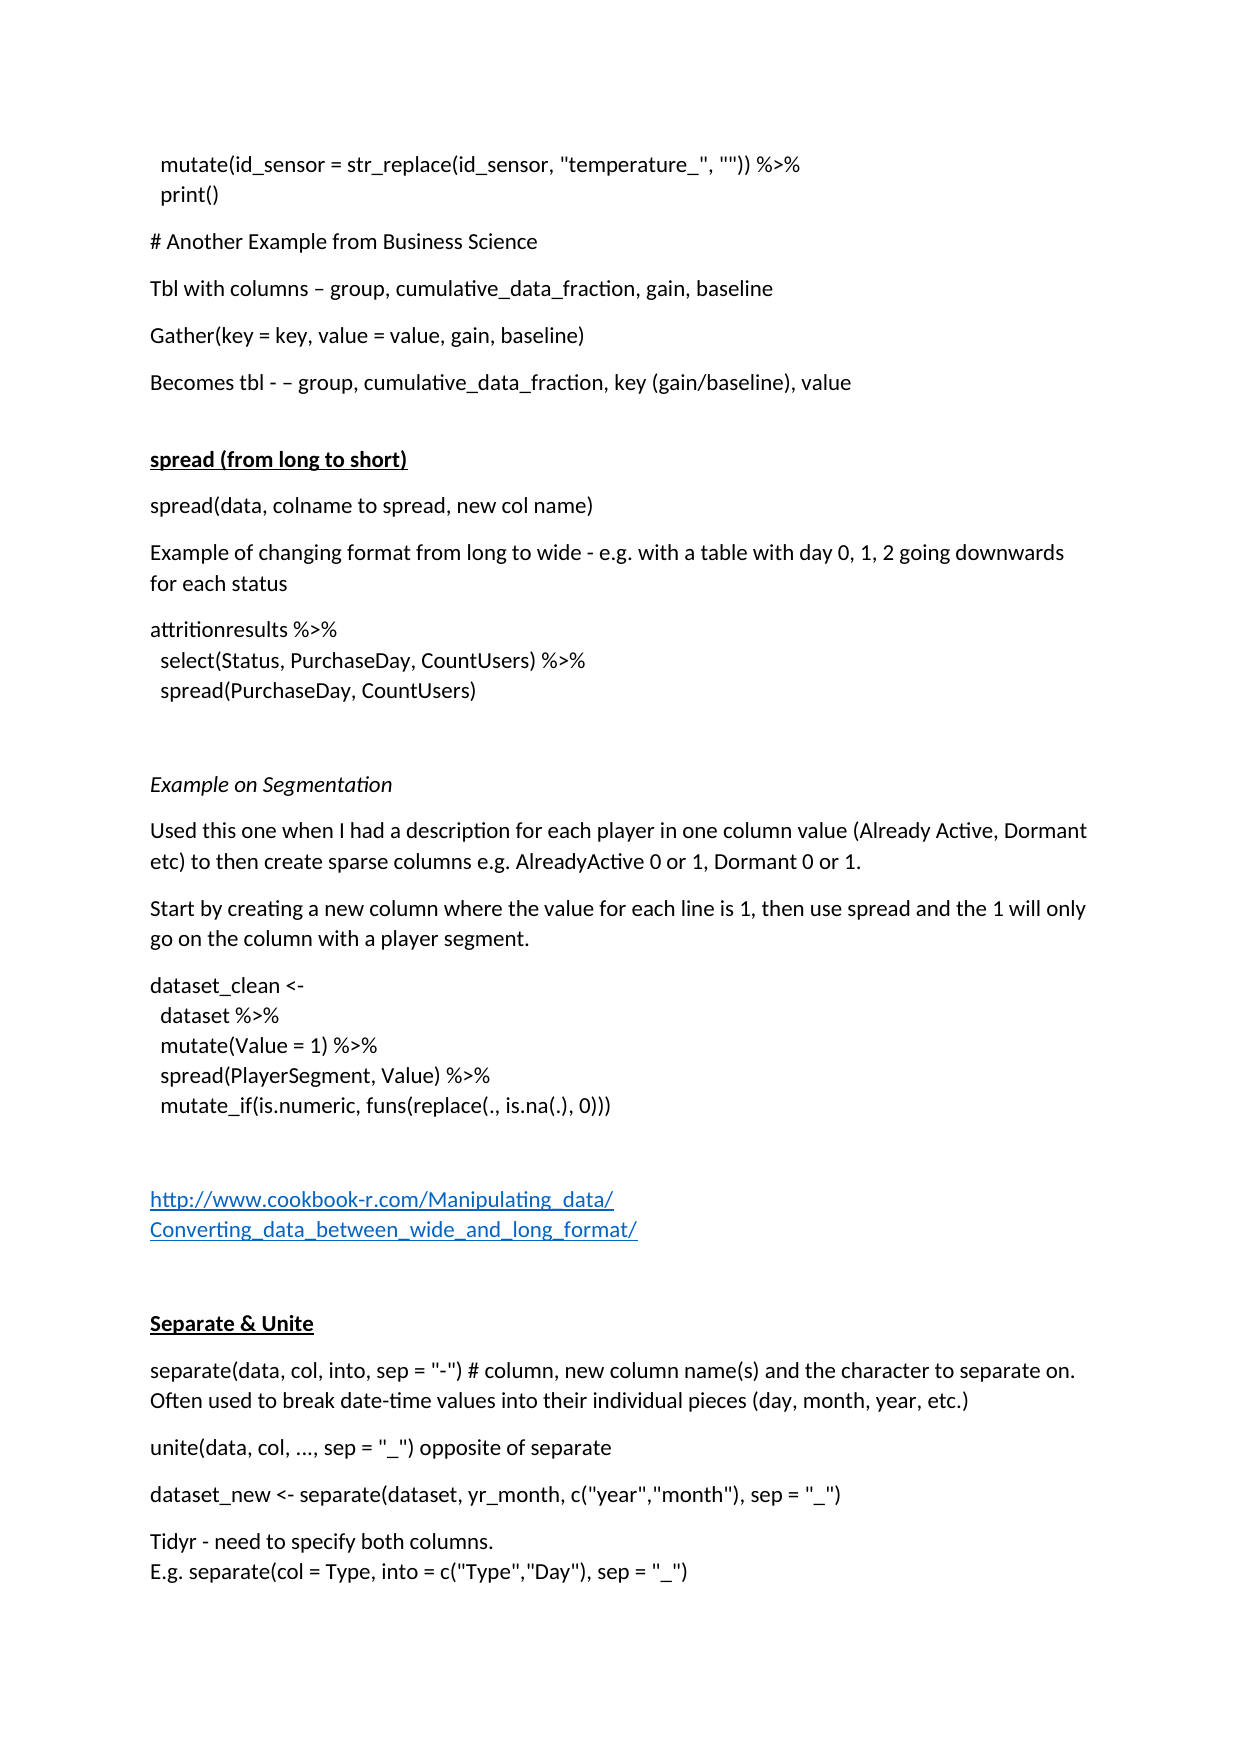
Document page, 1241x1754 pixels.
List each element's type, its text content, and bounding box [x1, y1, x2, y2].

text Separate & Unite [150, 1309, 1090, 1337]
text spread (from long to short) [150, 414, 1090, 473]
text spread(data, colname to spread, new col name) [150, 492, 1090, 520]
text http://www.cookbook-r.com/Manipulating_data/Converting_data_between_wide_and_long_format/ [150, 1185, 1090, 1244]
text dataset_new <- separate(dataset, yr_month, c("year","month"), sep = "_") [150, 1480, 1090, 1508]
text Tidyr - need to specify both columns. E.g. separate(col = Type, into = c("Type","Day"), sep = "_") [150, 1527, 1090, 1585]
text Tbl with columns – group, cumulative_data_fraction, gain, baseline [150, 274, 1090, 302]
text Start by creating a new column where the value for each line is 1, then use spread and the 1 will only go on the column with a player segment. [150, 894, 1090, 952]
text dataset_clean <- dataset %>% mutate(Value = 1) %>% spread(PlayerSegment, Value) %>% mutate_if(is.numeric, funs(replace(., is.na(.), 0))) [150, 971, 1090, 1120]
text Example on Segmentation [150, 770, 1090, 798]
text separate(data, col, into, sep = "-") # column, new column name(s) and the character to separate on. Often used to break date-time values into their individual pieces (day, month, year, etc.) [150, 1356, 1090, 1414]
text Gather(key = key, value = value, gain, baseline) [150, 321, 1090, 349]
text # Another Example from Business Science [150, 227, 1090, 255]
text Used this one when I had a description for each player in one column value (Already Active, Dormant etc) to then create sparse columns e.g. AlreadyActive 0 or 1, Dormant 0 or 1. [150, 817, 1090, 875]
text unite(data, col, ..., sep = "_") opposite of separate [150, 1433, 1090, 1461]
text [150, 150, 1090, 208]
text Example of changing format from long to wide - e.g. with a table with day 0, 1, 2 going downwards for each status [150, 538, 1090, 597]
text Becomes tbl - – group, cumulative_data_fraction, key (gain/baseline), value [150, 368, 1090, 396]
text attritionresults %>% select(Status, PurchaseDay, CountUsers) %>% spread(PurchaseDay, CountUsers) [150, 616, 1090, 704]
